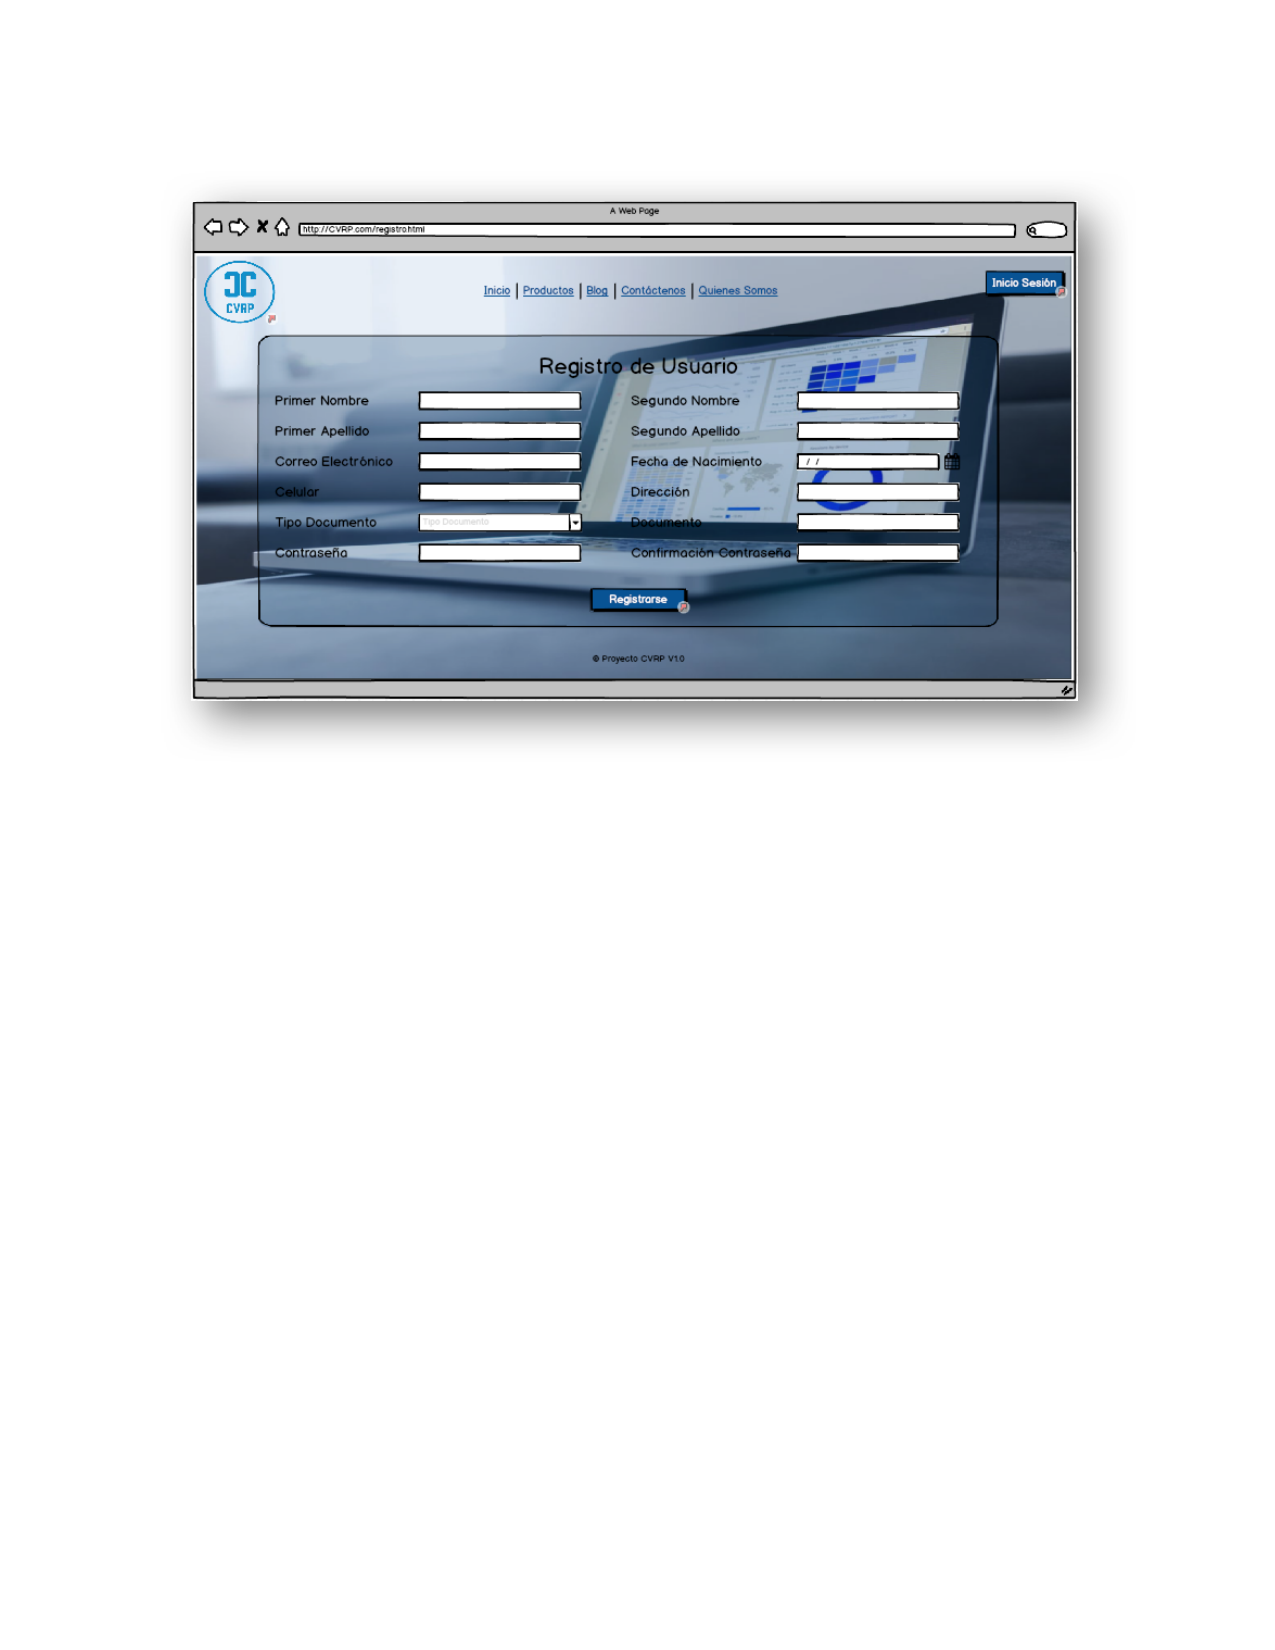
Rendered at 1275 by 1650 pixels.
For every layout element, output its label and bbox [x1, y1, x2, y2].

picture [191, 201, 1078, 701]
